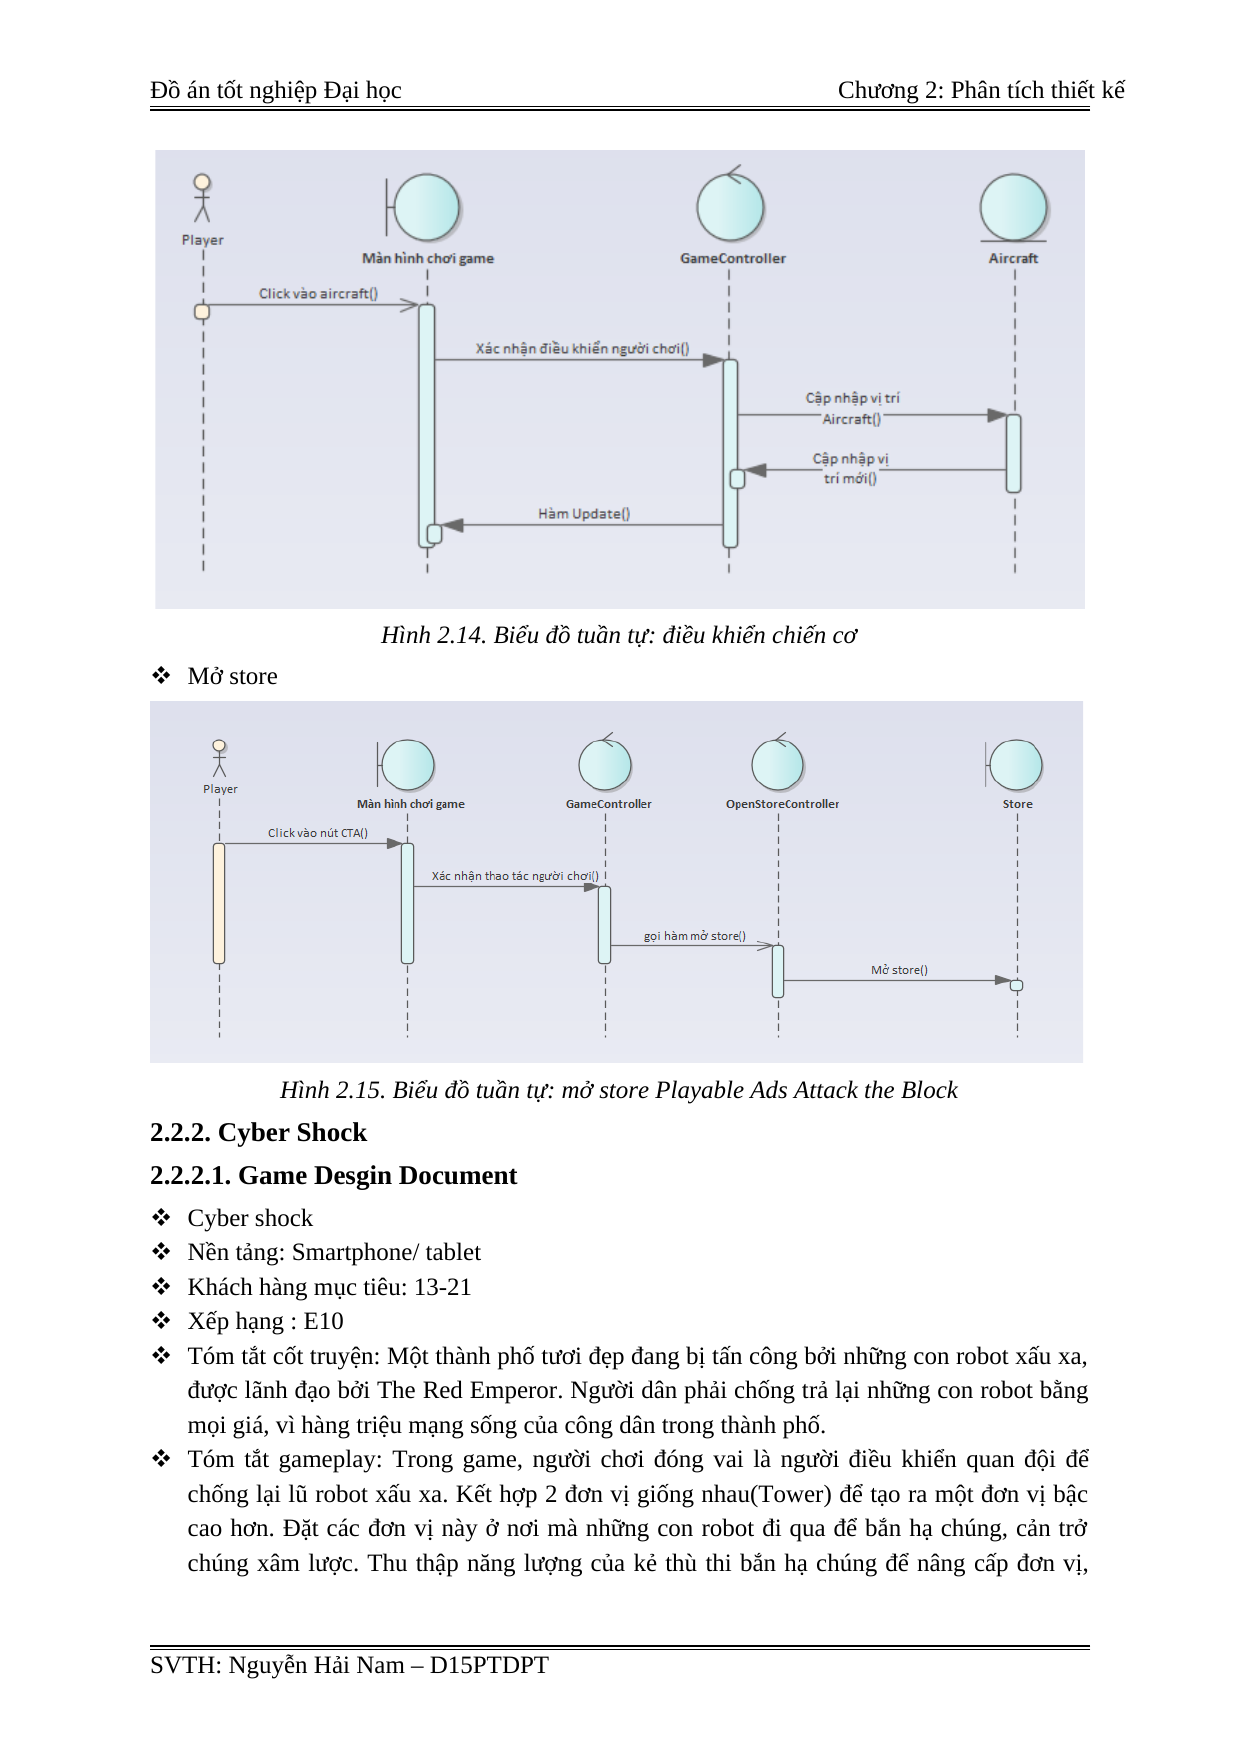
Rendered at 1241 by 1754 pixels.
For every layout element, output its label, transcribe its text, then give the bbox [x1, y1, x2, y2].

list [150, 1444, 1090, 1576]
picture [155, 150, 1085, 609]
subtitle 2.2.2.1. Game Desgin Document [150, 1159, 1090, 1190]
text Hình 2.14. Biểu đồ tuần tự: điều khiển chiến cơ [150, 620, 1090, 649]
list Cyber shock [150, 1203, 1090, 1232]
list Xếp hạng : E10 [150, 1306, 1090, 1335]
list Tóm tắt cốt truyện: Một thành phố tươi đẹp đang bị tấn công bởi những con robot xấu xa, được lãnh đạo bởi The Red Emperor. Người dân phải chống trả lại những con robot bằng mọi giá, vì hàng triệu mạng sống của công dân trong thành phố. [150, 1341, 1090, 1438]
text Hình 2.15. Biểu đồ tuần tự: mở store Playable Ads Attack the Block [150, 1075, 1090, 1104]
list Khách hàng mục tiêu: 13-21 [150, 1272, 1090, 1301]
subtitle 2.2.2. Cyber Shock [150, 1116, 1090, 1147]
picture [150, 701, 1084, 1063]
list Mở store [150, 661, 1090, 690]
list Nền tảng: Smartphone/ tablet [150, 1237, 1090, 1266]
